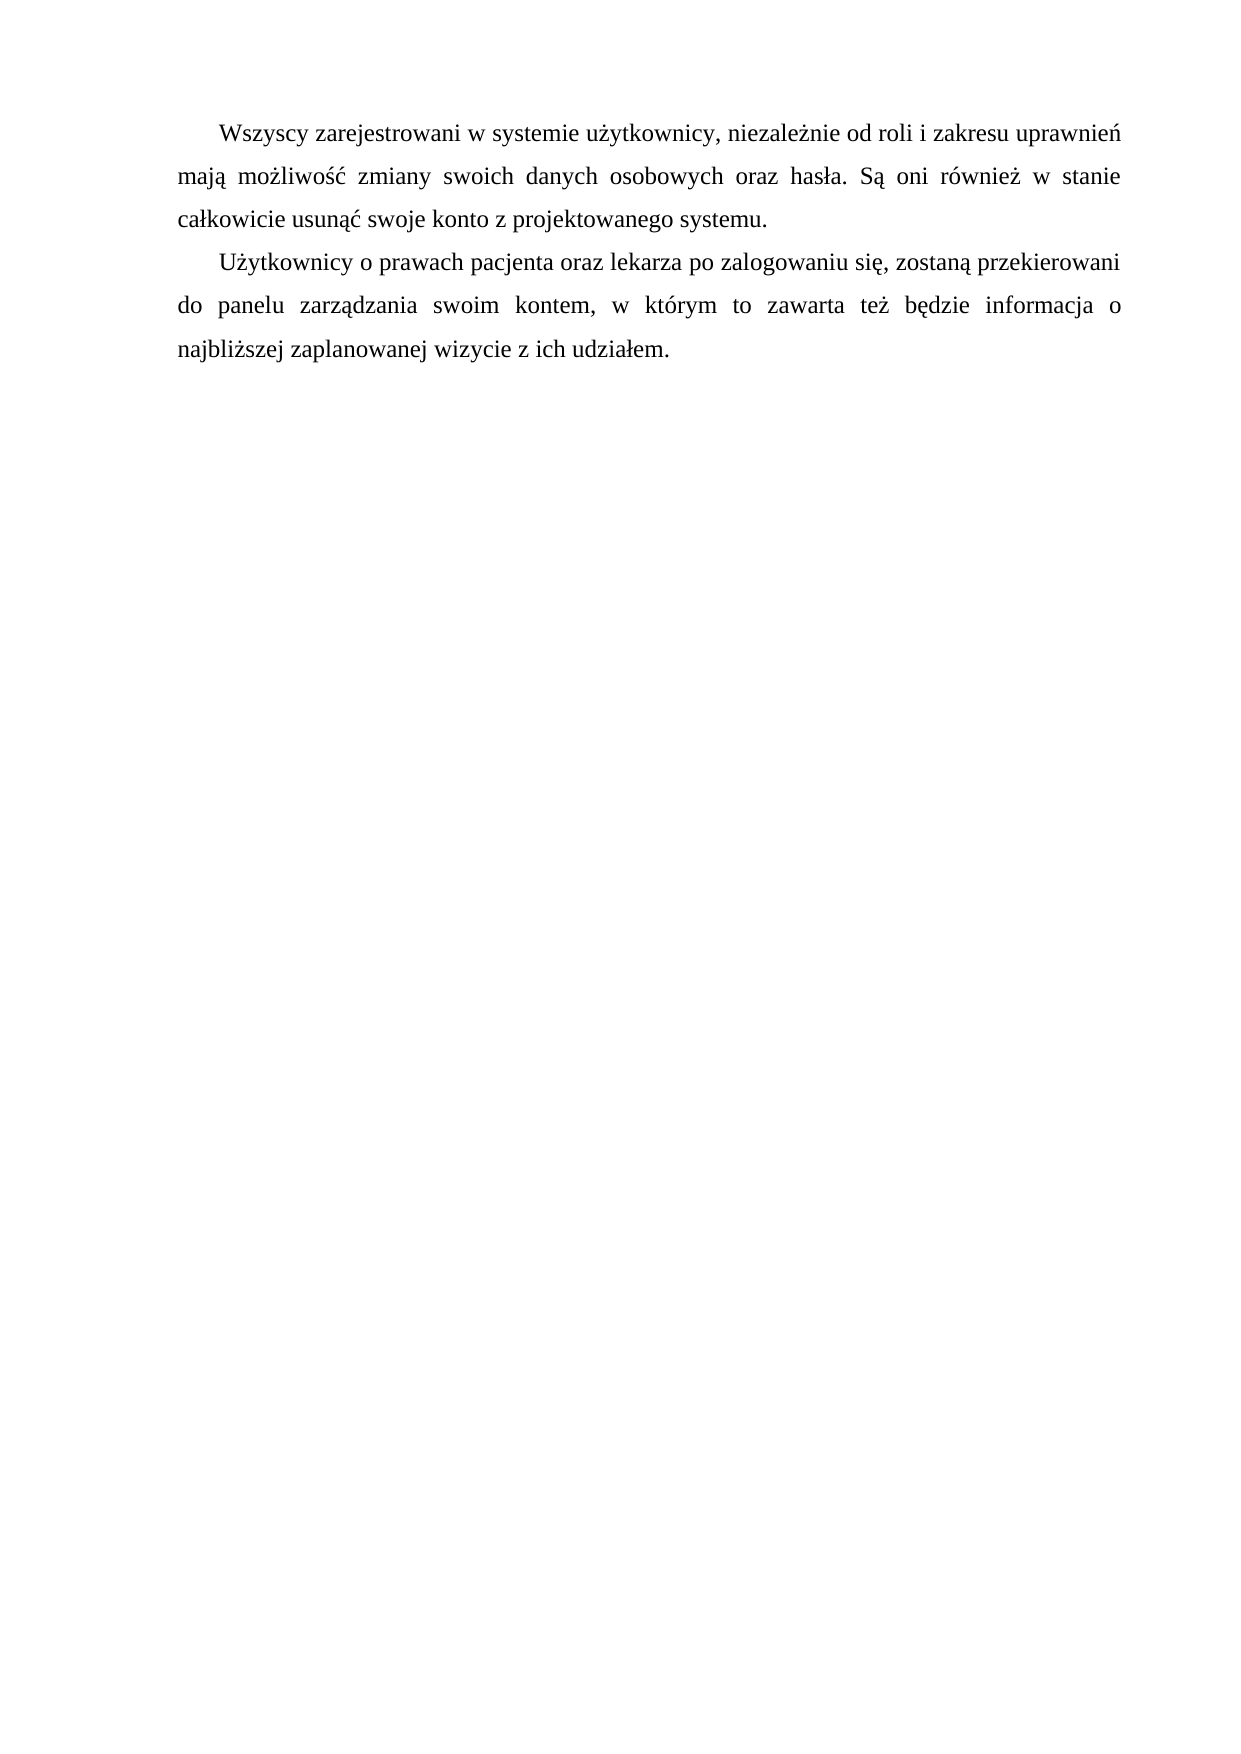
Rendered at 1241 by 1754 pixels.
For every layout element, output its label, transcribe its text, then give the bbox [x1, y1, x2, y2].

text Wszyscy zarejestrowani w systemie użytkownicy, niezależnie od roli i zakresu uprawnień mają możliwość zmiany swoich danych osobowych oraz hasła. Są oni również w stanie całkowicie usunąć swoje konto z projektowanego systemu. [177, 118, 1122, 233]
text Użytkownicy o prawach pacjenta oraz lekarza po zalogowaniu się, zostaną przekierowani do panelu zarządzania swoim kontem, w którym to zawarta też będzie informacja o najbliższej zaplanowanej wizycie z ich udziałem. [177, 247, 1122, 362]
